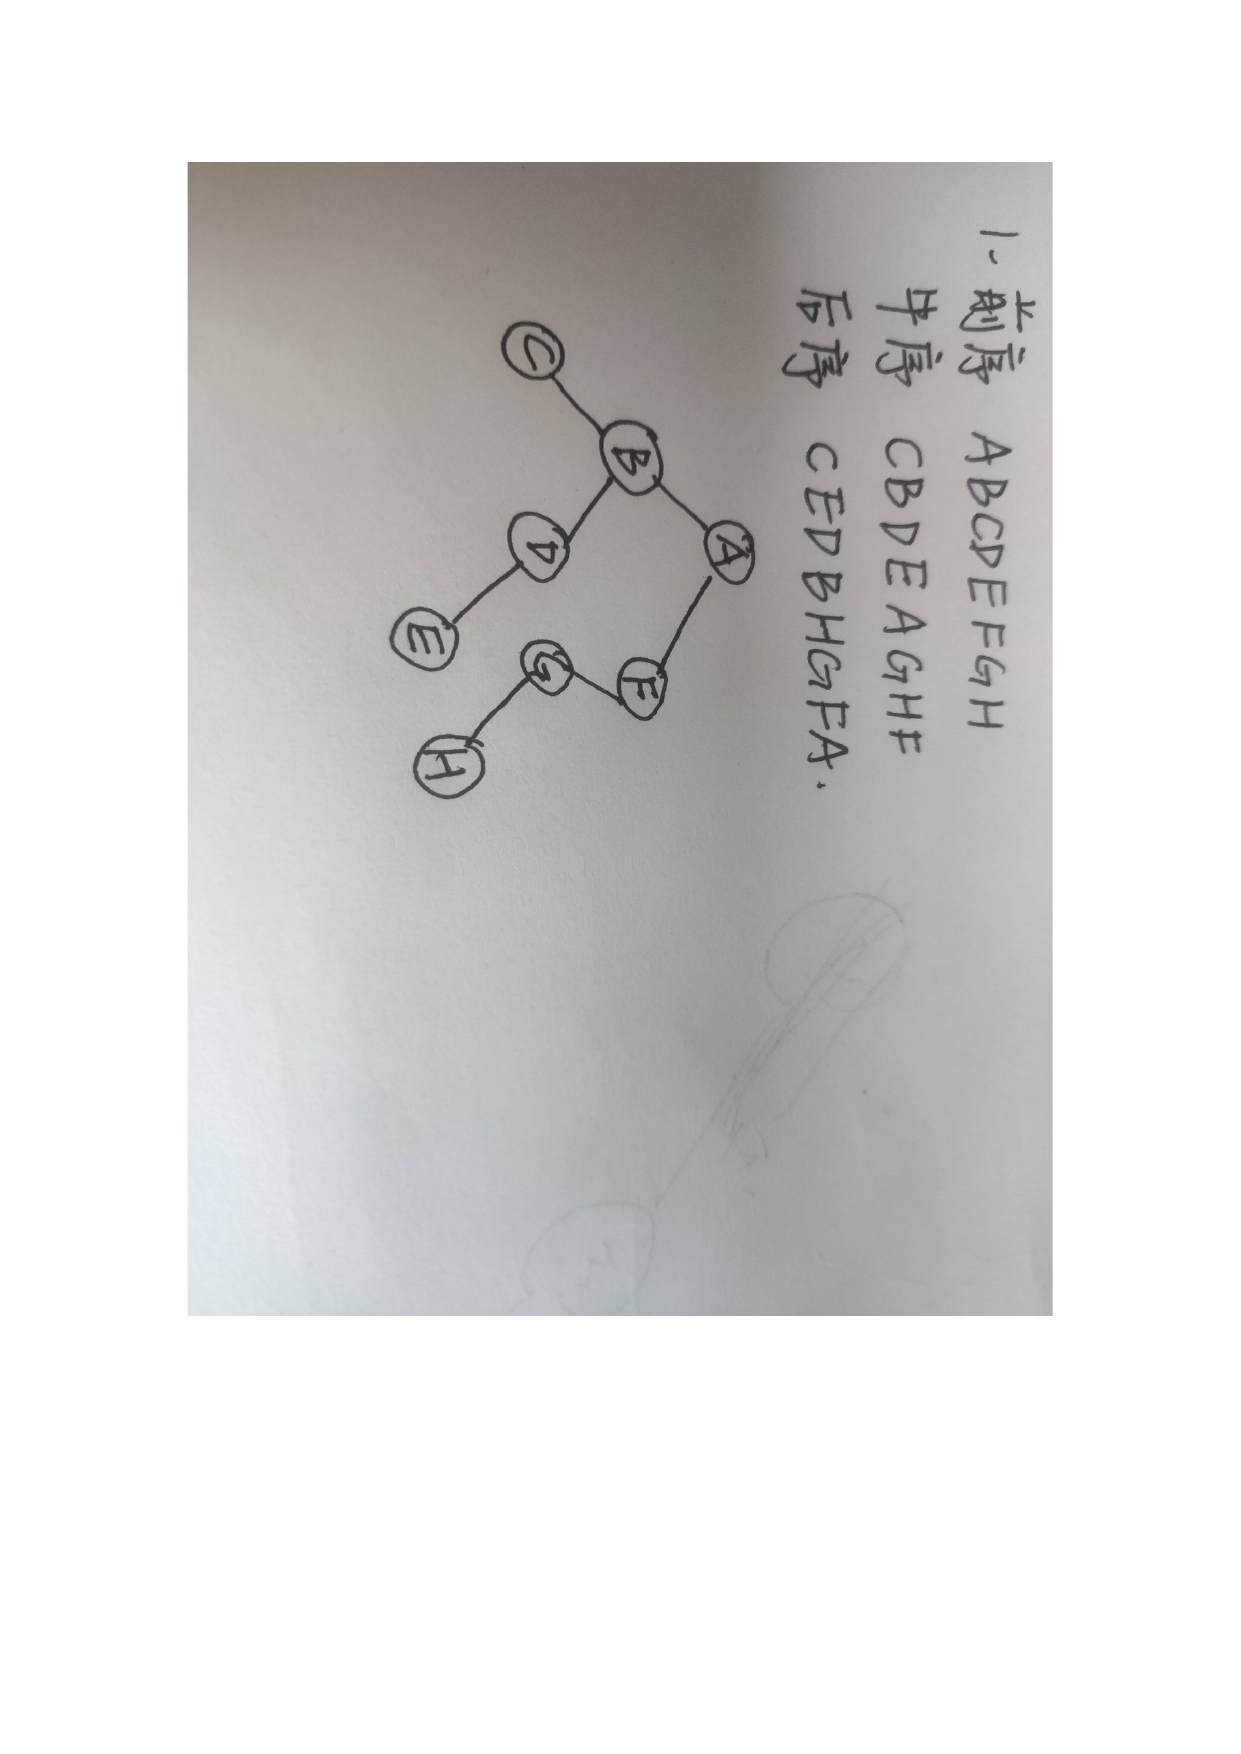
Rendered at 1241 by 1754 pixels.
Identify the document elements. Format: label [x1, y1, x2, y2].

picture [187, 162, 1053, 1316]
